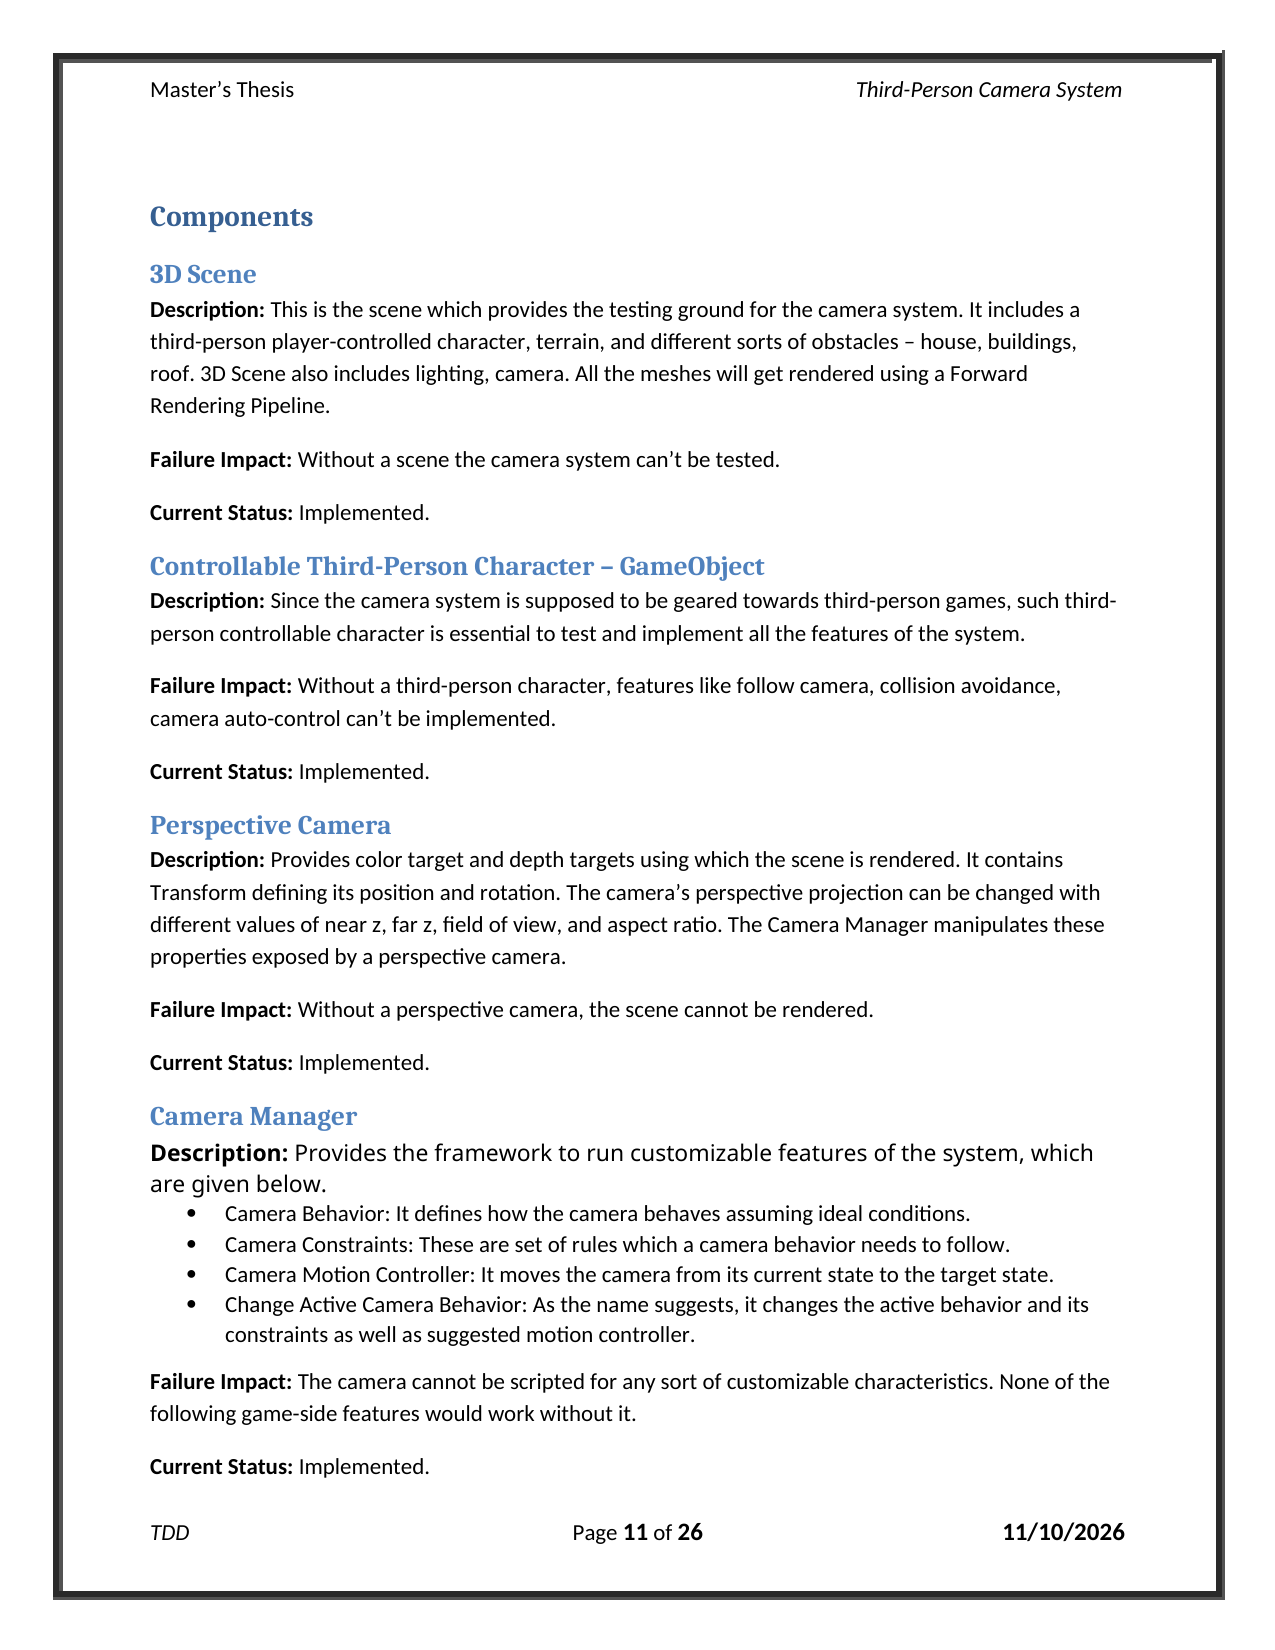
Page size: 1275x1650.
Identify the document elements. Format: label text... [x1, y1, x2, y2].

subtitle Perspective Camera [150, 810, 1125, 841]
subtitle 3D Scene [150, 259, 1125, 291]
subtitle Components [150, 200, 1125, 233]
list Camera Motion Controller: It moves the camera from its current state to the target state. [187, 1260, 1125, 1288]
subtitle Camera Manager [150, 1101, 1125, 1132]
text Failure Impact: The camera cannot be scripted for any sort of customizable characteristics. None of the following game-side features would work without it. [150, 1367, 1125, 1427]
list Camera Constraints: These are set of rules which a camera behavior needs to follow. [187, 1230, 1125, 1258]
text Failure Impact: Without a third-person character, features like follow camera, collision avoidance, camera auto-control can’t be implemented. [150, 672, 1125, 732]
text Failure Impact: Without a scene the camera system can’t be tested. [150, 445, 1125, 473]
text Current Status: Implemented. [150, 1452, 1125, 1480]
text Failure Impact: Without a perspective camera, the scene cannot be rendered. [150, 995, 1125, 1023]
text Description: Provides the framework to run customizable features of the system, which are given below. [150, 1137, 1125, 1199]
text Description: Since the camera system is supposed to be geared towards third-person games, such third-person controllable character is essential to test and implement all the features of the system. [150, 586, 1125, 647]
text Current Status: Implemented. [150, 757, 1125, 785]
list Change Active Camera Behavior: As the name suggests, it changes the active behavior and its constraints as well as suggested motion controller. [187, 1290, 1125, 1348]
text Current Status: Implemented. [150, 1048, 1125, 1076]
text Current Status: Implemented. [150, 498, 1125, 526]
list Camera Behavior: It defines how the camera behaves assuming ideal conditions. [187, 1199, 1125, 1227]
text Description: Provides color target and depth targets using which the scene is rendered. It contains Transform defining its position and rotation. The camera’s perspective projection can be changed with different values of near z, far z, field of view, and aspect ratio. The Camera Manager manipulates these properties exposed by a perspective camera. [150, 846, 1125, 970]
text Description: This is the scene which provides the testing ground for the camera system. It includes a third-person player-controlled character, terrain, and different sorts of obstacles – house, buildings, roof. 3D Scene also includes lighting, camera. All the meshes will get rendered using a Forward Rendering Pipeline. [150, 295, 1125, 420]
subtitle Controllable Third-Person Character – GameObject [150, 551, 1125, 582]
